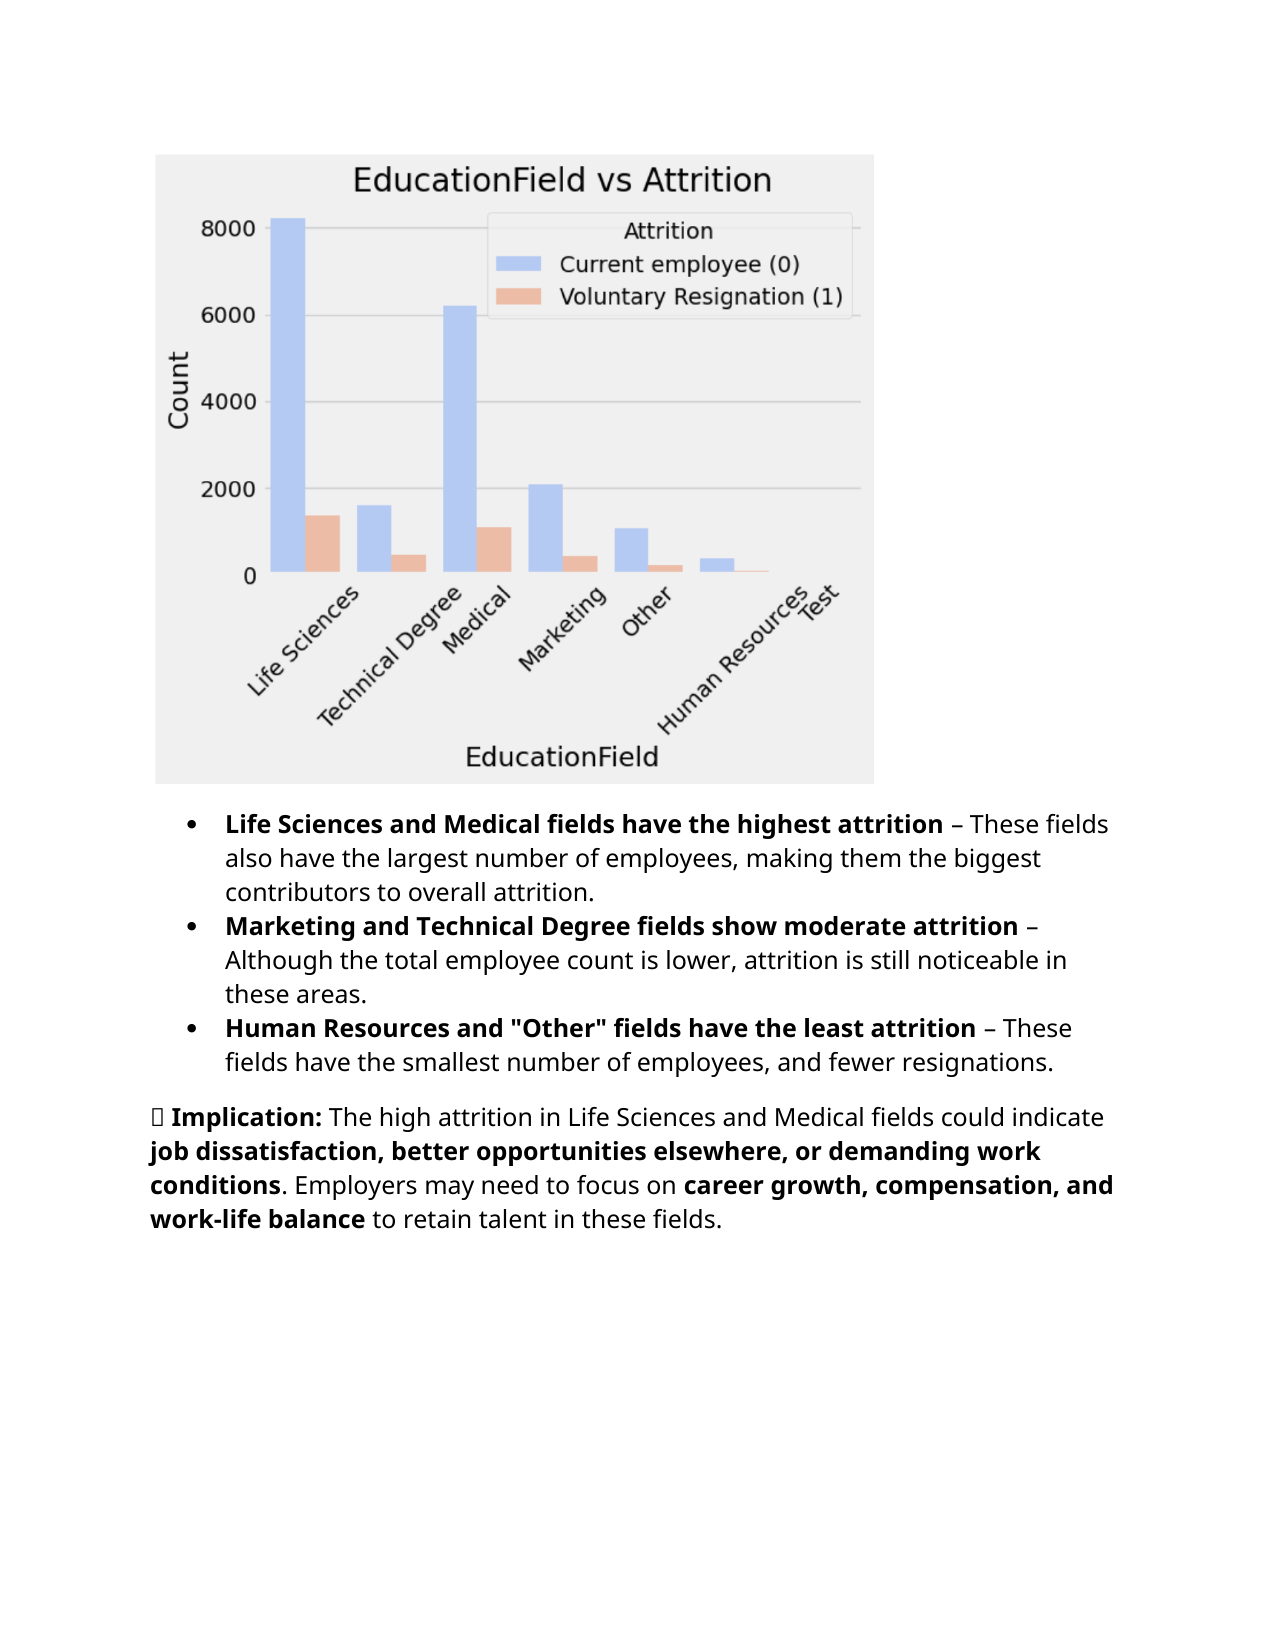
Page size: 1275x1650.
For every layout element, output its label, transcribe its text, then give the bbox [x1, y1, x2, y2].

list Human Resources and "Other" fields have the least attrition – These fields have the smallest number of employees, and fewer resignations. [187, 1011, 1125, 1079]
list Life Sciences and Medical fields have the highest attrition – These fields also have the largest number of employees, making them the biggest contributors to overall attrition. [187, 806, 1125, 909]
text 💡 Implication: The high attrition in Life Sciences and Medical fields could indicate job dissatisfaction, better opportunities elsewhere, or demanding work conditions. Employers may need to focus on career growth, compensation, and work-life balance to retain talent in these fields. [150, 1100, 1125, 1236]
list Marketing and Technical Degree fields show moderate attrition – Although the total employee count is lower, attrition is still noticeable in these areas. [187, 909, 1125, 1011]
picture [150, 150, 876, 786]
